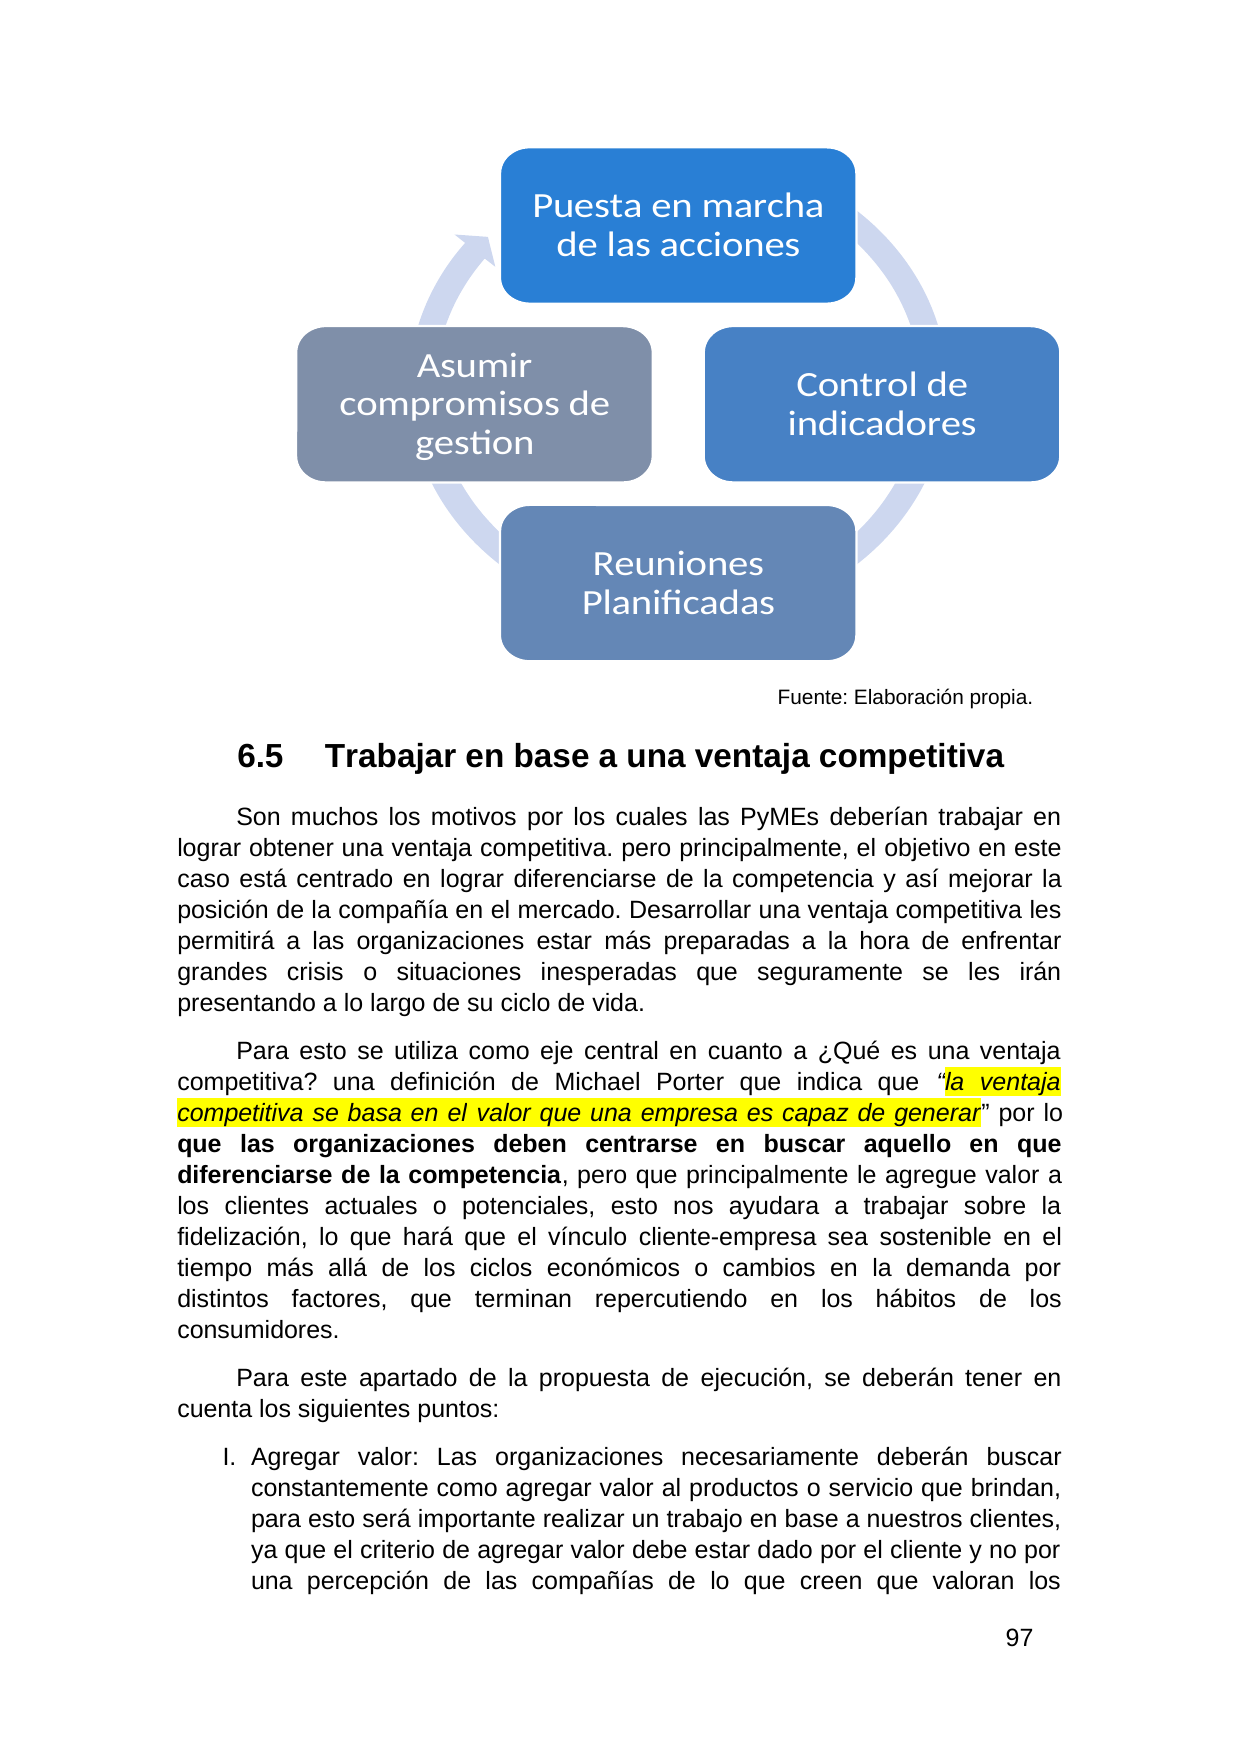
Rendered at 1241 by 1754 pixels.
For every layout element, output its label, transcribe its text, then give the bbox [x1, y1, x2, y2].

subtitle 6.5 Trabajar en base a una ventaja competitiva [237, 783, 1033, 822]
text Para este apartado de la propuesta de ejecución, se deberán tener en cuenta los siguientes puntos: [177, 1411, 1063, 1471]
text Para esto se utiliza como eje central en cuanto a ¿Qué es una ventaja competitiva? una definición de Michael Porter que indica que “la ventaja competitiva se basa en el valor que una empresa es capaz de generar” por lo que las organizaciones deben centrarse en buscar aquello en que diferenciarse de la competencia, pero que principalmente le agregue valor a los clientes actuales o potenciales, esto nos ayudara a trabajar sobre la fidelización, lo que hará que el vínculo cliente-empresa sea sostenible en el tiempo más allá de los ciclos económicos o cambios en la demanda por distintos factores, que terminan repercutiendo en los hábitos de los consumidores. [177, 1084, 1063, 1392]
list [236, 1489, 1063, 1580]
text Fuente: Elaboración propia. [237, 732, 1033, 756]
text Son muchos los motivos por los cuales las PyMEs deberían trabajar en lograr obtener una ventaja competitiva. pero principalmente, el objetivo en este caso está centrado en lograr diferenciarse de la competencia y así mejorar la posición de la compañía en el mercado. Desarrollar una ventaja competitiva les permitirá a las organizaciones estar más preparadas a la hora de enfrentar grandes crisis o situaciones inesperadas que seguramente se les irán presentando a lo largo de su ciclo de vida. [177, 850, 1063, 1065]
